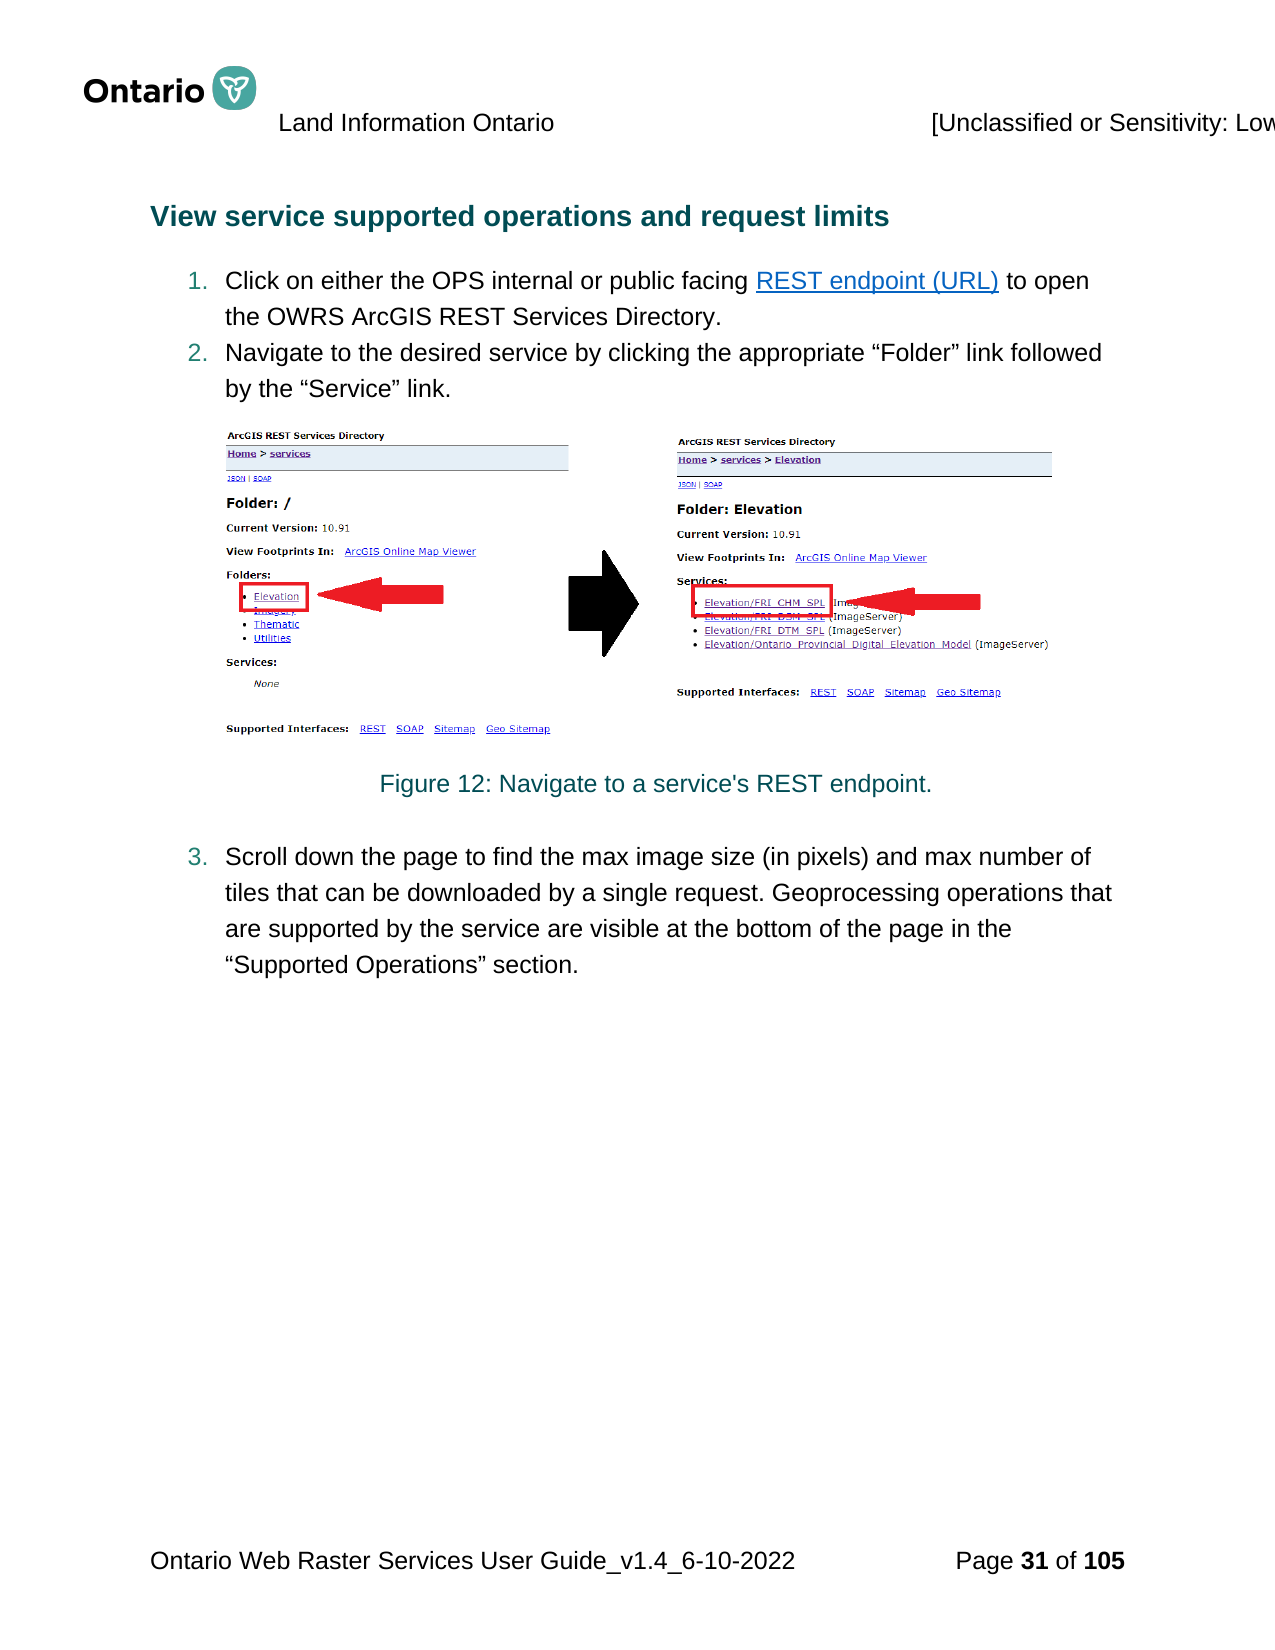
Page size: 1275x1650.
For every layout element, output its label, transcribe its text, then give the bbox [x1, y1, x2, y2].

picture [61, 45, 279, 132]
text Figure 12: Navigate to a service's REST endpoint. [187, 768, 1125, 797]
picture [221, 431, 1054, 741]
subtitle View service supported operations and request limits [150, 199, 1125, 233]
list Scroll down the page to find the max image size (in pixels) and max number of tiles that can be downloaded by a single request. Geoprocessing operations that are supported by the service are visible at the bottom of the page in the “Supported Operations” section. [187, 842, 1125, 978]
list Click on either the OPS internal or public facing REST endpoint (URL) to open the OWRS ArcGIS REST Services Directory. [187, 266, 1125, 331]
list Navigate to the desired service by clicking the appropriate “Folder” link followed by the “Service” link. [187, 338, 1125, 403]
